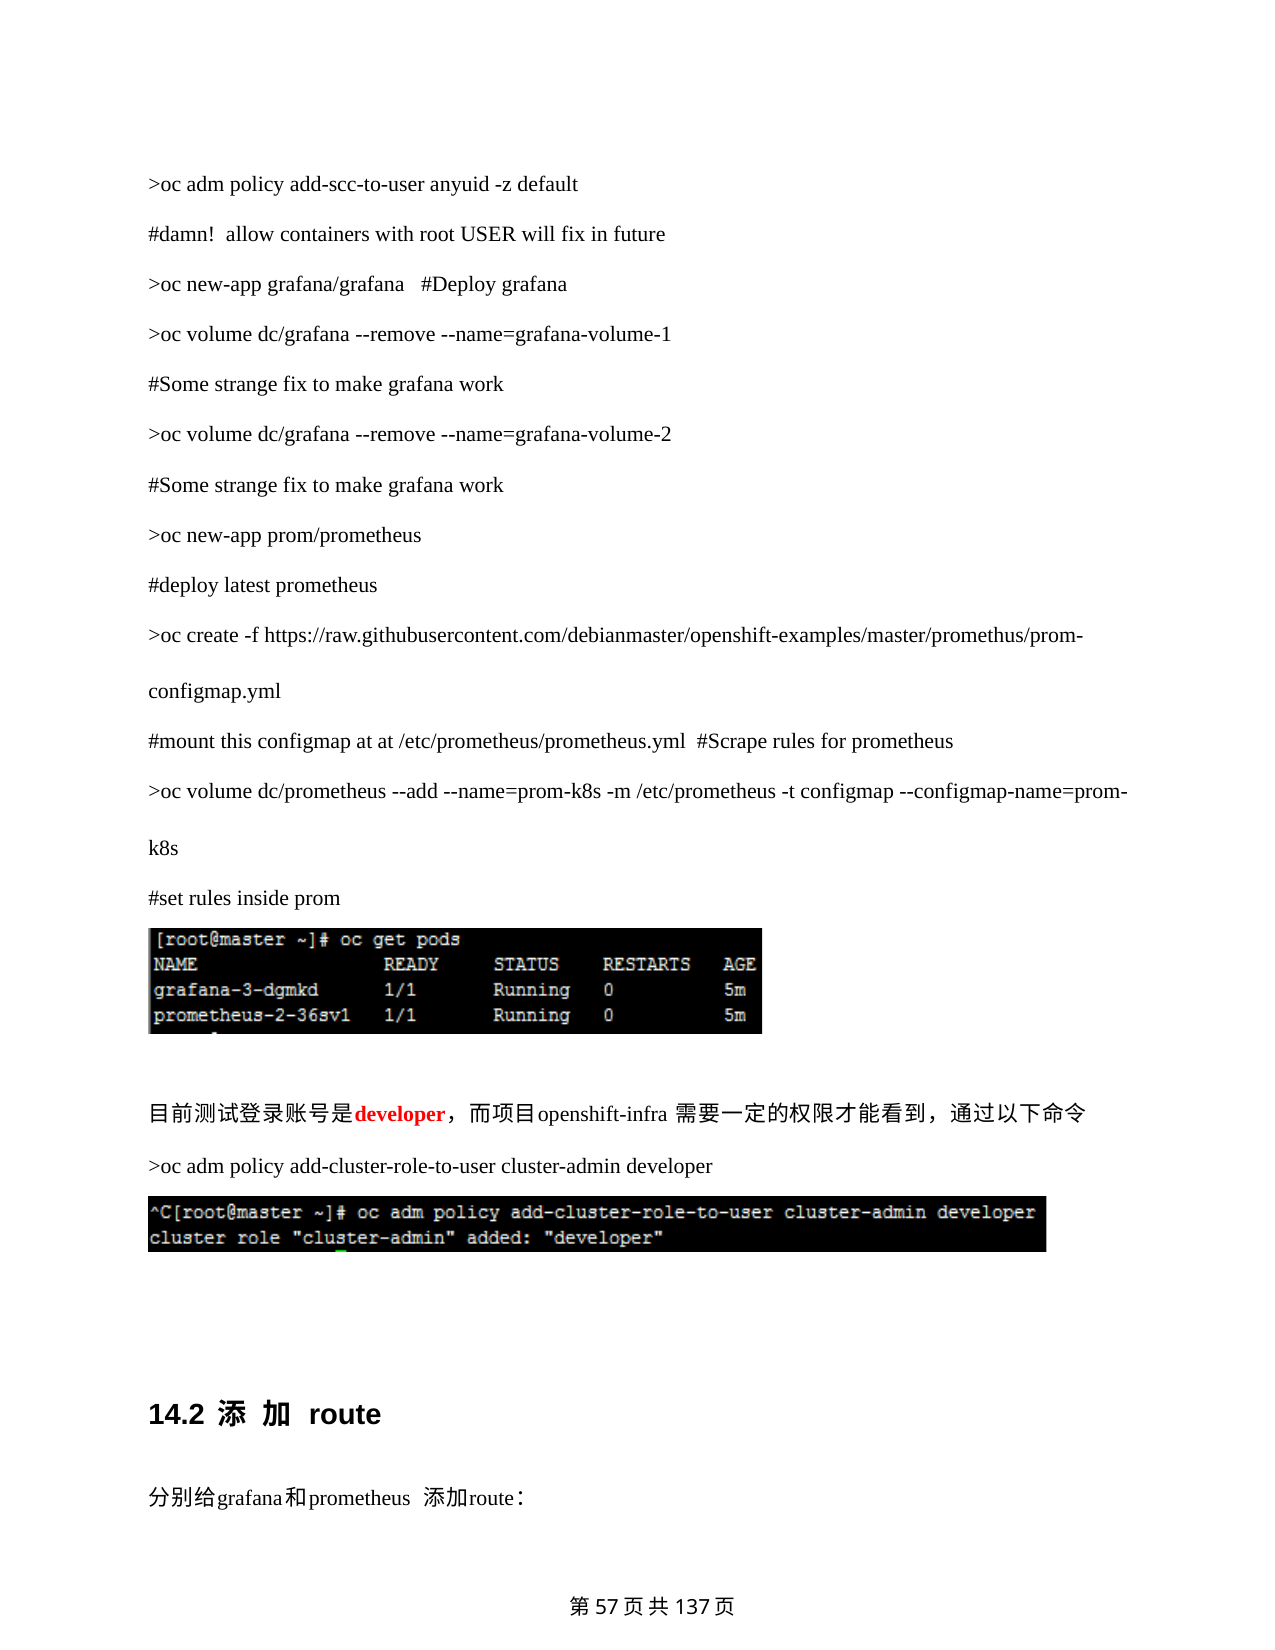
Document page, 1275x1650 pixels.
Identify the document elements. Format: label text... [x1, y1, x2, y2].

text 分别给grafana和prometheus添加route： [148, 1477, 1156, 1514]
text >oc adm policy add-cluster-role-to-user cluster-admin developer [148, 1147, 1156, 1184]
text #Some strange fix to make grafana work [148, 465, 1156, 503]
text >oc volume dc/grafana --remove --name=grafana-volume-2 [148, 415, 1156, 453]
text #deploy latest prometheus [148, 566, 1156, 603]
picture [148, 928, 763, 1034]
text #set rules inside prom [148, 878, 1156, 916]
text 目前测试登录账号是developer，而项目openshift-infra需要一定的权限才能看到，通过以下命令 [148, 1093, 1156, 1131]
text >oc new-app grafana/grafana #Deploy grafana [148, 265, 1156, 302]
text >oc new-app prom/prometheus [148, 516, 1156, 553]
picture [148, 1196, 1047, 1252]
subtitle 添加route [148, 1374, 1156, 1449]
text #damn! allow containers with root USER will fix in future [148, 215, 1156, 252]
text >oc create -f https://raw.githubusercontent.com/debianmaster/openshift-examples/master/promethus/prom-configmap.yml [148, 616, 1156, 709]
text #Some strange fix to make grafana work [148, 365, 1156, 403]
text #mount this configmap at at /etc/prometheus/prometheus.yml #Scrape rules for prometheus [148, 722, 1156, 759]
text >oc adm policy add-scc-to-user anyuid -z default [148, 165, 1156, 202]
text >oc volume dc/prometheus --add --name=prom-k8s -m /etc/prometheus -t configmap --configmap-name=prom-k8s [148, 772, 1156, 866]
text >oc volume dc/grafana --remove --name=grafana-volume-1 [148, 315, 1156, 353]
